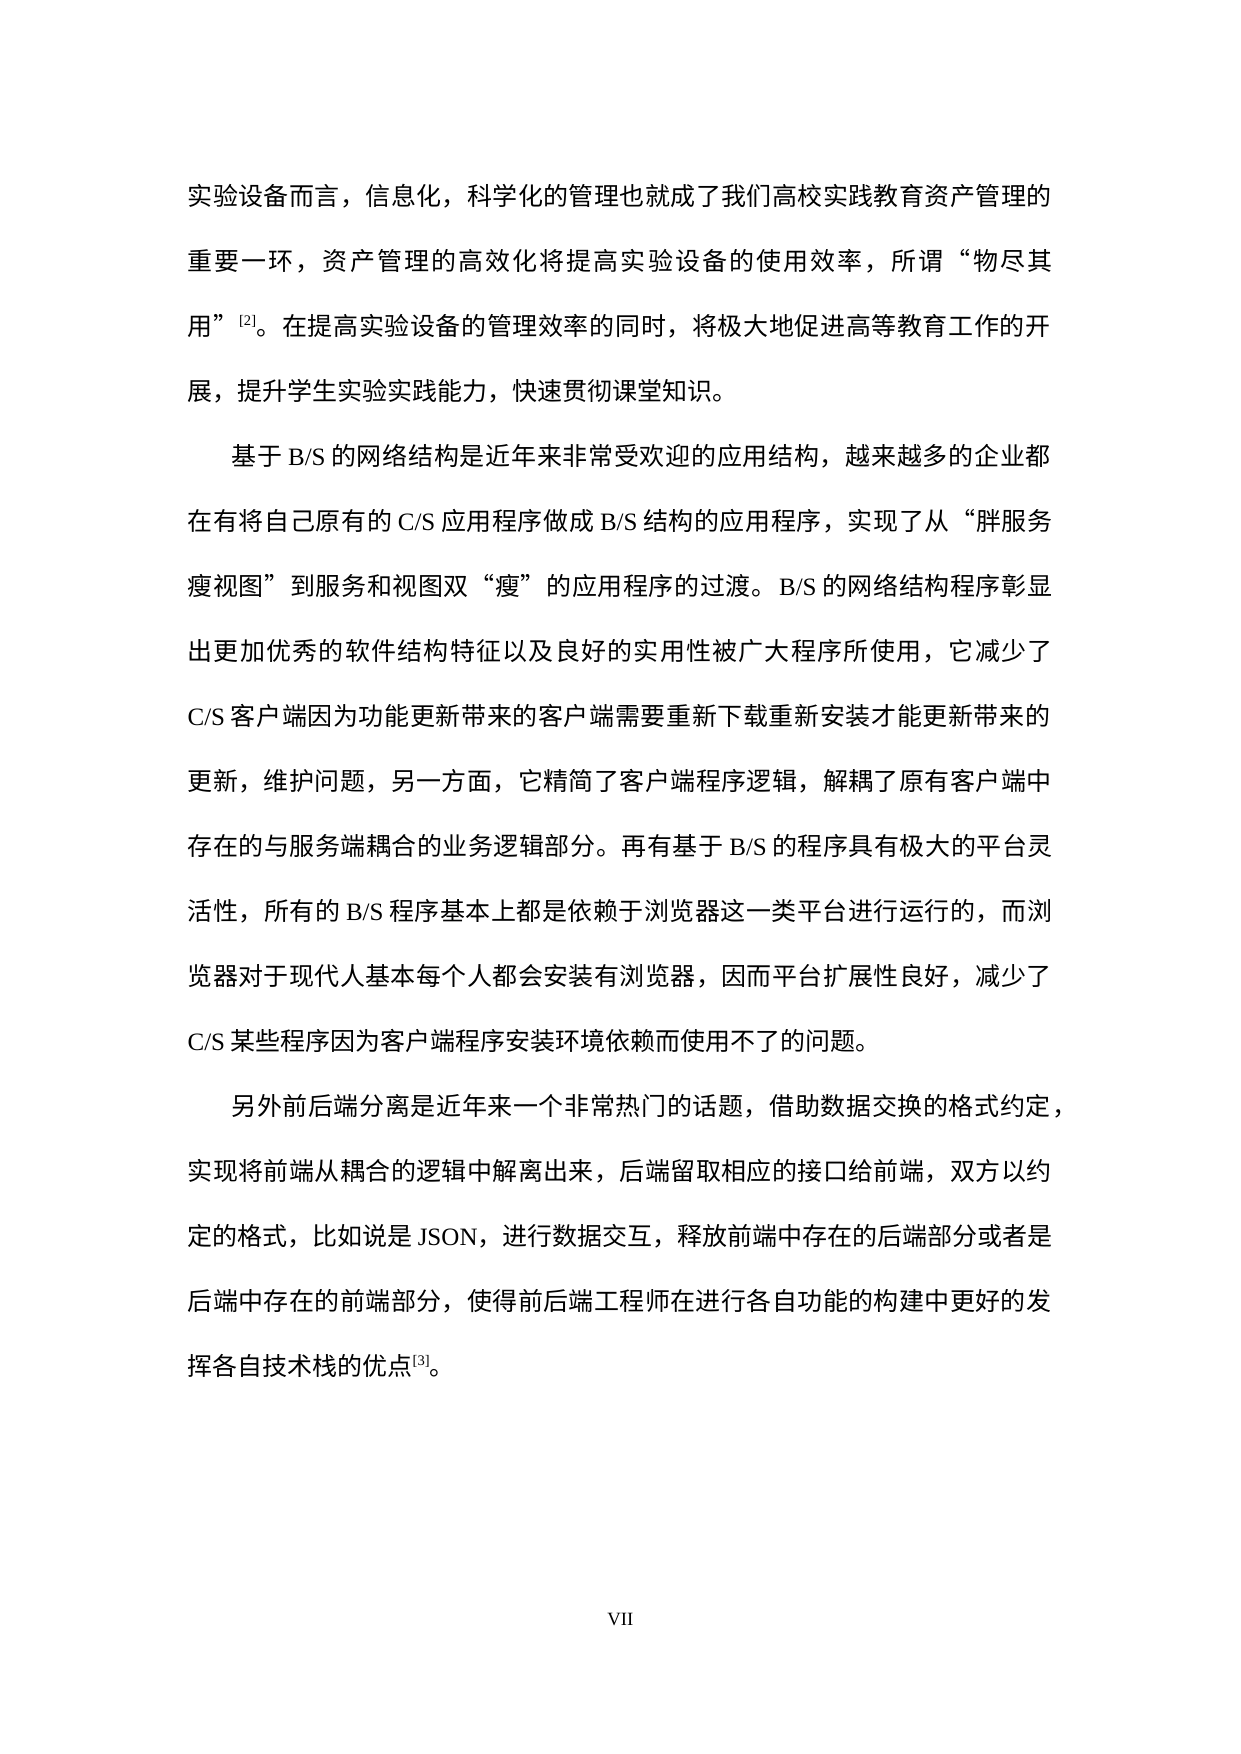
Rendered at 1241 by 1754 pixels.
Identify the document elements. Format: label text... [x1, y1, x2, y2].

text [187, 162, 1053, 422]
text 基于B/S的网络结构是近年来非常受欢迎的应用结构，越来越多的企业都在有将自己原有的C/S应用程序做成B/S结构的应用程序，实现了从“胖服务瘦视图”到服务和视图双“瘦”的应用程序的过渡。B/S的网络结构程序彰显出更加优秀的软件结构特征以及良好的实用性被广大程序所使用，它减少了C/S客户端因为功能更新带来的客户端需要重新下载重新安装才能更新带来的更新，维护问题，另一方面，它精简了客户端程序逻辑，解耦了原有客户端中存在的与服务端耦合的业务逻辑部分。再有基于B/S的程序具有极大的平台灵活性，所有的B/S程序基本上都是依赖于浏览器这一类平台进行运行的，而浏览器对于现代人基本每个人都会安装有浏览器，因而平台扩展性良好，减少了C/S某些程序因为客户端程序安装环境依赖而使用不了的问题。 [187, 422, 1053, 1072]
text 另外前后端分离是近年来一个非常热门的话题，借助数据交换的格式约定，实现将前端从耦合的逻辑中解离出来，后端留取相应的接口给前端，双方以约定的格式，比如说是JSON，进行数据交互，释放前端中存在的后端部分或者是后端中存在的前端部分，使得前后端工程师在进行各自功能的构建中更好的发挥各自技术栈的优点[3]。 [187, 1072, 1053, 1397]
